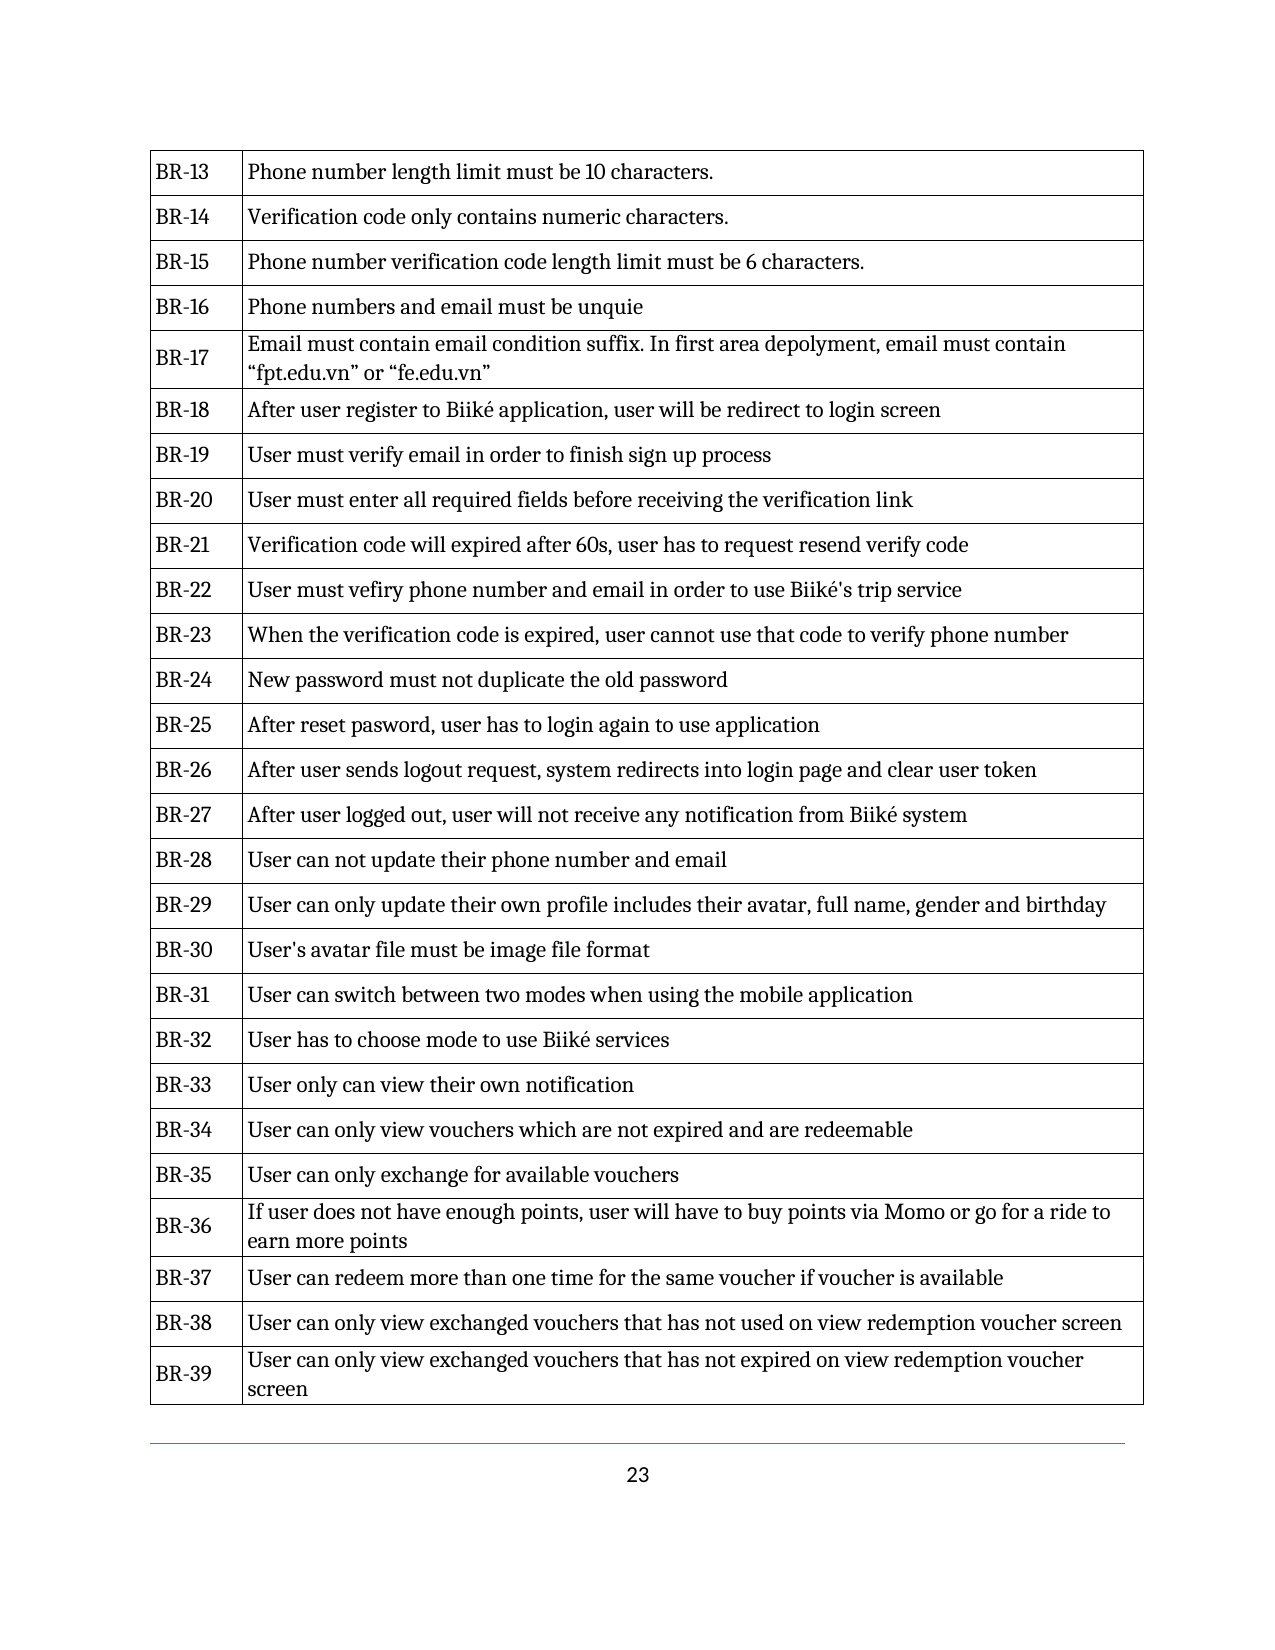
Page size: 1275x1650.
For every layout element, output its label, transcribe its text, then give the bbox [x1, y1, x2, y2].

table_cell Email must contain email condition suffix. In first area depolyment, email must contain “fpt.edu.vn” or “fe.edu.vn” [243, 331, 1143, 388]
table_cell BR-30 [151, 929, 242, 973]
table_cell BR-39 [151, 1347, 242, 1404]
table_cell If user does not have enough points, user will have to buy points via Momo or go for a ride to earn more points [243, 1199, 1143, 1256]
table_cell Phone number length limit must be 10 characters. [243, 151, 1143, 195]
table_cell User can only update their own profile includes their avatar, full name, gender and birthday [243, 884, 1143, 928]
table_cell After user register to Biiké application, user will be redirect to login screen [243, 389, 1143, 433]
table_cell BR-29 [151, 884, 242, 928]
table_cell User has to choose mode to use Biiké services [243, 1019, 1143, 1063]
table_cell BR-26 [151, 749, 242, 793]
table_cell User must enter all required fields before receiving the verification link [243, 479, 1143, 523]
table_cell BR-28 [151, 839, 242, 883]
table_cell User can only view vouchers which are not expired and are redeemable [243, 1109, 1143, 1153]
table_cell BR-24 [151, 659, 242, 703]
table_cell BR-20 [151, 479, 242, 523]
table_cell BR-38 [151, 1302, 242, 1346]
table_cell BR-25 [151, 704, 242, 748]
table_cell BR-37 [151, 1257, 242, 1301]
table_cell BR-14 [151, 196, 242, 240]
table_cell User must vefiry phone number and email in order to use Biiké's trip service [243, 569, 1143, 613]
table_cell After reset pasword, user has to login again to use application [243, 704, 1143, 748]
table_cell BR-18 [151, 389, 242, 433]
table_cell User must verify email in order to finish sign up process [243, 434, 1143, 478]
table_cell After user logged out, user will not receive any notification from Biiké system [243, 794, 1143, 838]
table_cell New password must not duplicate the old password [243, 659, 1143, 703]
table_cell User can redeem more than one time for the same voucher if voucher is available [243, 1257, 1143, 1301]
table_cell BR-33 [151, 1064, 242, 1108]
table_cell User can only view exchanged vouchers that has not expired on view redemption voucher screen [243, 1347, 1143, 1404]
table_cell User can not update their phone number and email [243, 839, 1143, 883]
table_cell Phone number verification code length limit must be 6 characters. [243, 241, 1143, 285]
table_cell After user sends logout request, system redirects into login page and clear user token [243, 749, 1143, 793]
table_cell BR-34 [151, 1109, 242, 1153]
table_cell BR-16 [151, 286, 242, 330]
table_cell User can switch between two modes when using the mobile application [243, 974, 1143, 1018]
table_cell BR-31 [151, 974, 242, 1018]
table_cell BR-21 [151, 524, 242, 568]
table_cell Verification code only contains numeric characters. [243, 196, 1143, 240]
table_cell BR-13 [151, 151, 242, 195]
table_cell Verification code will expired after 60s, user has to request resend verify code [243, 524, 1143, 568]
table_cell User's avatar file must be image file format [243, 929, 1143, 973]
table_cell BR-36 [151, 1199, 242, 1256]
table_cell BR-19 [151, 434, 242, 478]
table_cell Phone numbers and email must be unquie [243, 286, 1143, 330]
table_cell User only can view their own notification [243, 1064, 1143, 1108]
table_cell BR-23 [151, 614, 242, 658]
table_cell BR-17 [151, 331, 242, 388]
table_cell User can only view exchanged vouchers that has not used on view redemption voucher screen [243, 1302, 1143, 1346]
table_cell User can only exchange for available vouchers [243, 1154, 1143, 1198]
table_cell BR-15 [151, 241, 242, 285]
table_cell BR-35 [151, 1154, 242, 1198]
table_cell BR-22 [151, 569, 242, 613]
table_cell BR-32 [151, 1019, 242, 1063]
table_cell BR-27 [151, 794, 242, 838]
table_cell When the verification code is expired, user cannot use that code to verify phone number [243, 614, 1143, 658]
